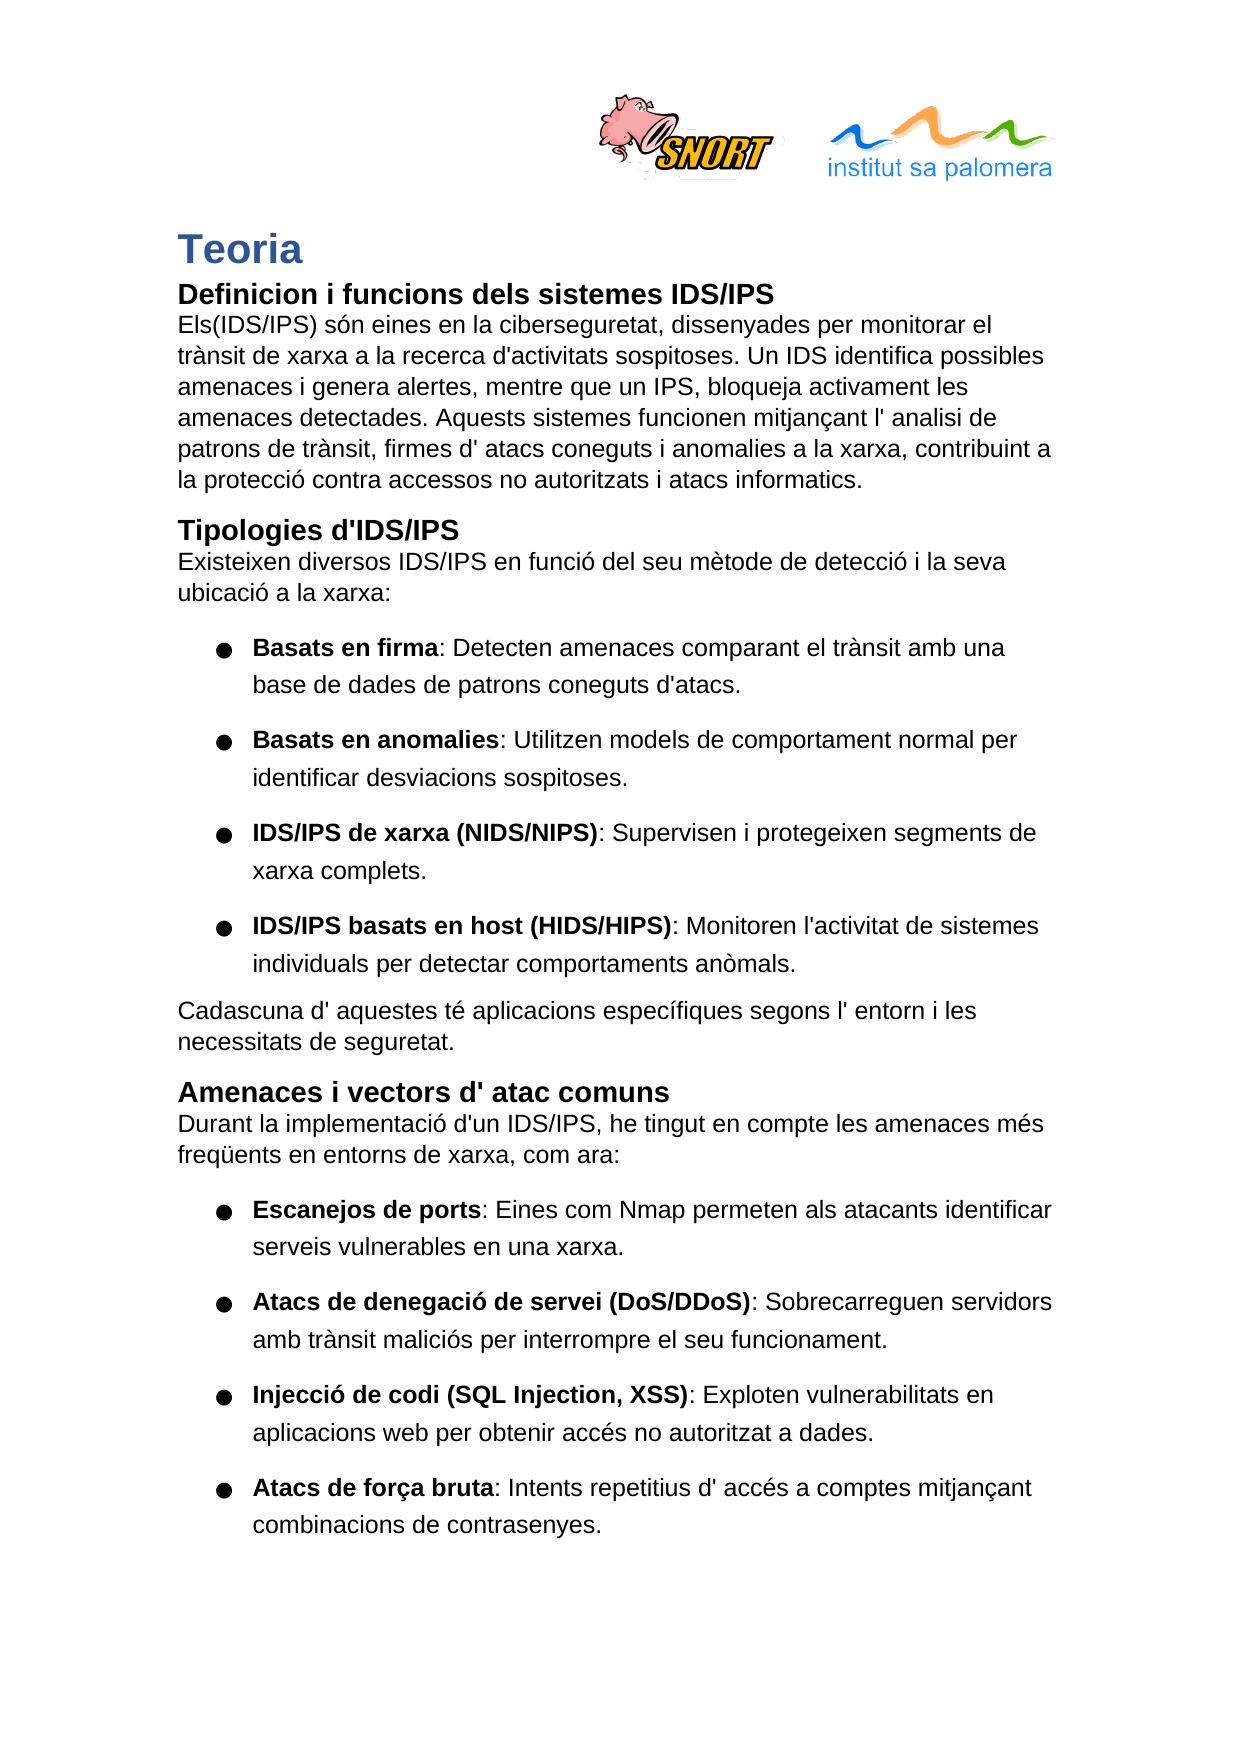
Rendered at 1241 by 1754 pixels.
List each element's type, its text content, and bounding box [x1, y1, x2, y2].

text Existeixen diversos IDS/IPS en funció del seu mètode de detecció i la seva ubicació a la xarxa: [177, 547, 1063, 606]
subtitle Amenaces i vectors d' atac comuns [177, 1075, 1063, 1108]
picture [566, 73, 1064, 200]
text Durant la implementació d'un IDS/IPS, he tingut en compte les amenaces més freqüents en entorns de xarxa, com ara: [177, 1108, 1063, 1168]
list IDS/IPS basats en host (HIDS/HIPS): Monitoren l'activitat de sistemes individuals per detectar comportaments anòmals. [215, 903, 1063, 977]
list Atacs de denegació de servei (DoS/DDoS): Sobrecarreguen servidors amb trànsit maliciós per interrompre el seu funcionament. [215, 1280, 1063, 1354]
list Injecció de codi (SQL Injection, XSS): Exploten vulnerabilitats en aplicacions web per obtenir accés no autoritzat a dades. [215, 1373, 1063, 1446]
list Basats en firma: Detecten amenaces comparant el trànsit amb una base de dades de patrons coneguts d'atacs. [215, 625, 1063, 699]
list Atacs de força bruta: Intents repetitius d' accés a comptes mitjançant combinacions de contrasenyes. [215, 1465, 1063, 1539]
subtitle Teoria [177, 224, 1063, 272]
subtitle Definicion i funcions dels sistemes IDS/IPS [177, 277, 1063, 310]
subtitle Tipologies d'IDS/IPS [177, 513, 1063, 547]
list IDS/IPS de xarxa (NIDS/NIPS): Supervisen i protegeixen segments de xarxa complets. [215, 811, 1063, 884]
text Cadascuna d' aquestes té aplicacions específiques segons l' entorn i les necessitats de seguretat. [177, 996, 1063, 1056]
list Escanejos de ports: Eines com Nmap permeten als atacants identificar serveis vulnerables en una xarxa. [215, 1187, 1063, 1261]
text Els(IDS/IPS) són eines en la ciberseguretat, dissenyades per monitorar el trànsit de xarxa a la recerca d'activitats sospitoses. Un IDS identifica possibles amenaces i genera alertes, mentre que un IPS, bloqueja activament les amenaces detectades. Aquests sistemes funcionen mitjançant l' analisi de patrons de trànsit, firmes d' atacs coneguts i anomalies a la xarxa, contribuint a la protecció contra accessos no autoritzats i atacs informatics. [177, 310, 1063, 494]
list Basats en anomalies: Utilitzen models de comportament normal per identificar desviacions sospitoses. [215, 718, 1063, 792]
